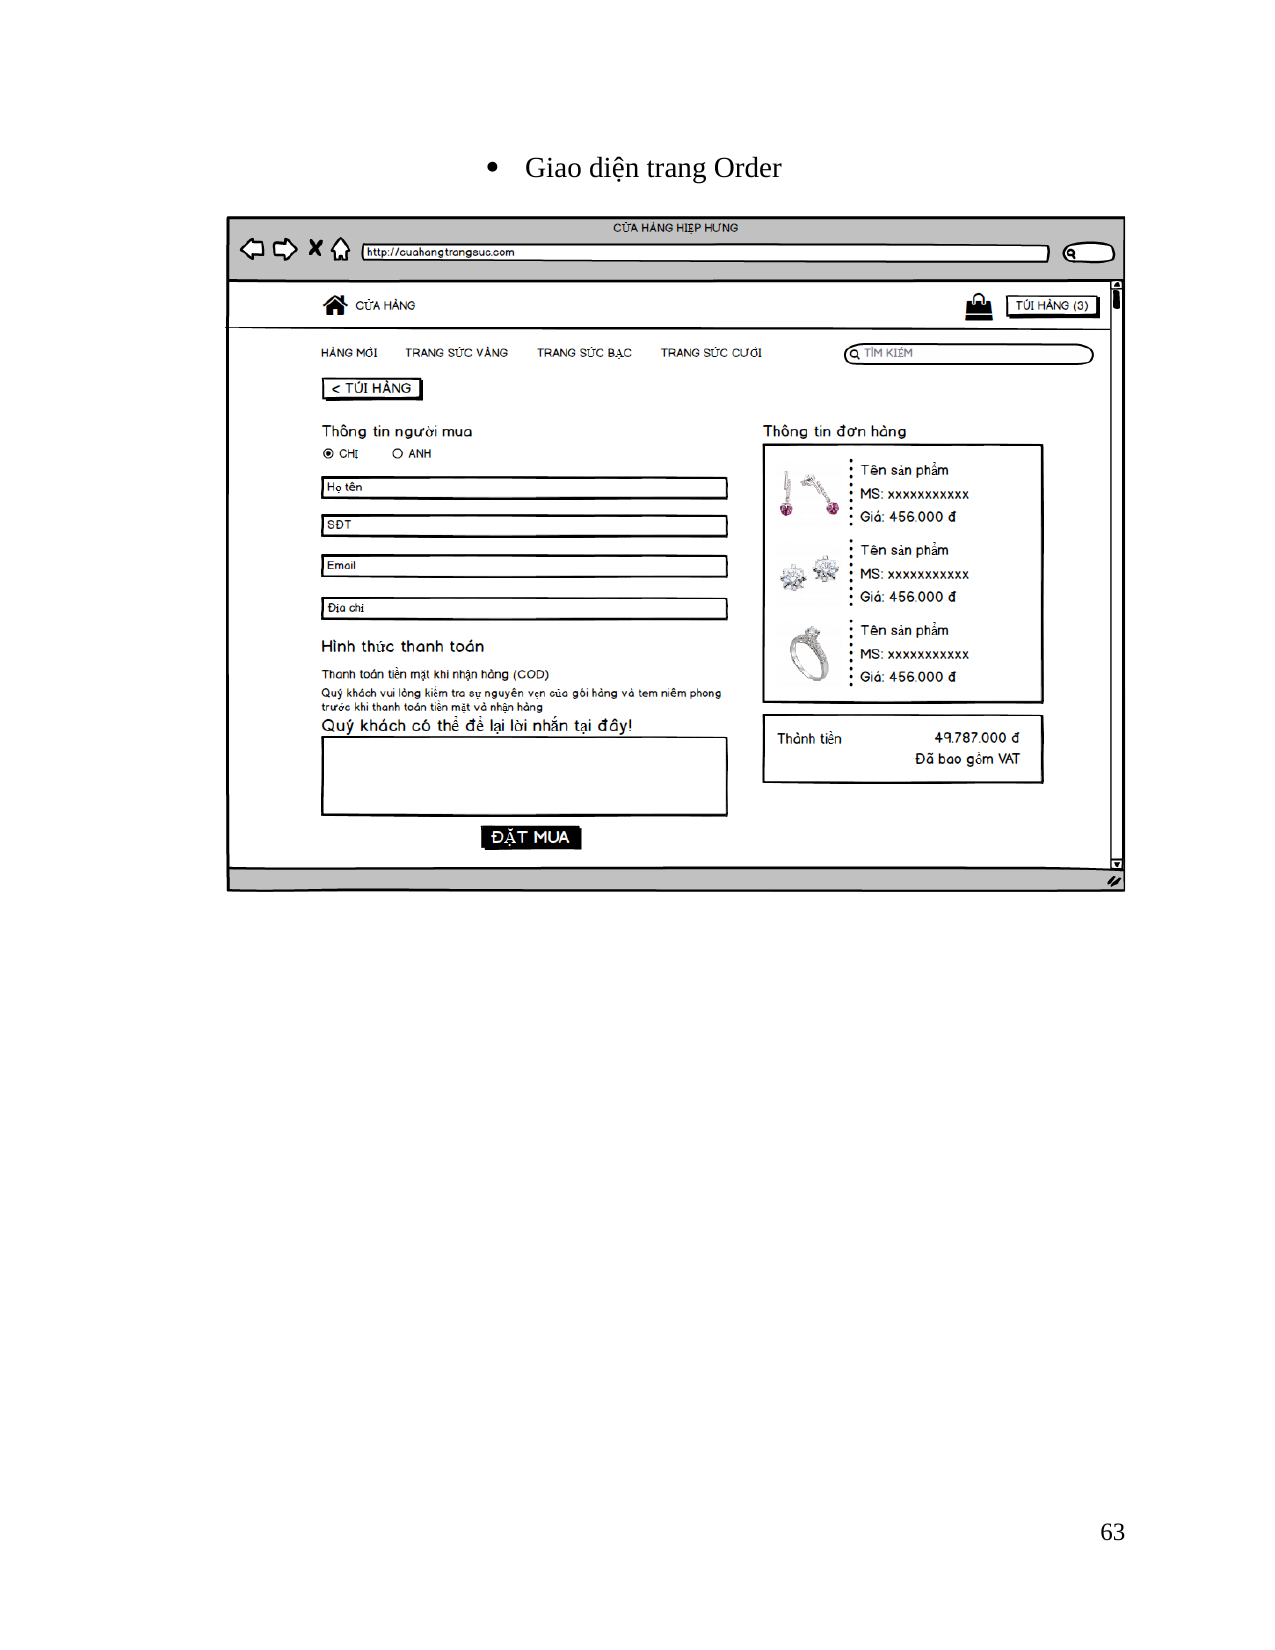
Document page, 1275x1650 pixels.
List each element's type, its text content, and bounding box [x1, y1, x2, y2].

list Giao diện trang Order [487, 150, 1125, 184]
picture [225, 216, 1125, 892]
